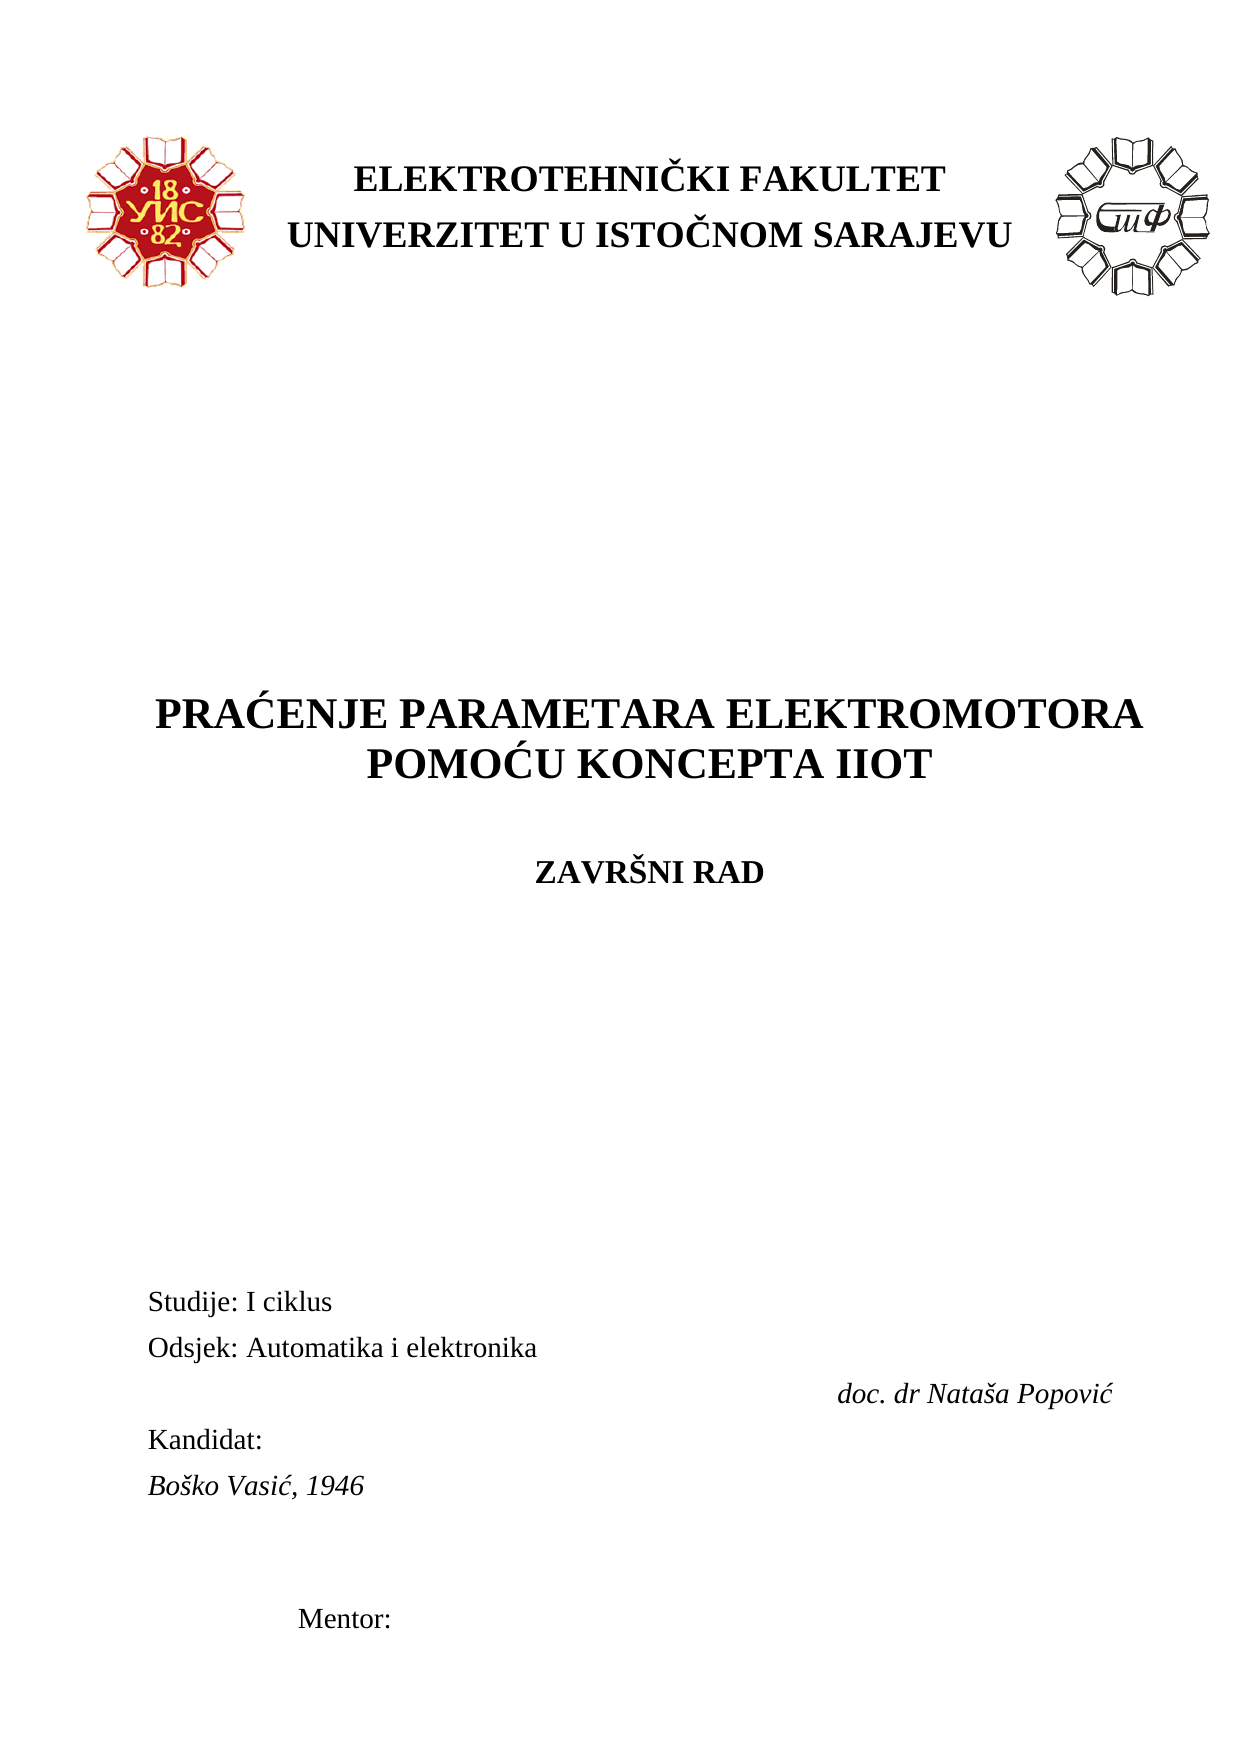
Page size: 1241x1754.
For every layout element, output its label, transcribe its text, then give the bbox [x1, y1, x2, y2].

text Меntоr: [223, 1601, 612, 1635]
text ZAVRŠNI RAD [148, 852, 1152, 890]
text PRAĆENJE PARAMETARA ELEKTROMOTORA POMOĆU KONCEPTA IIOT [148, 688, 1152, 788]
text Оdsјеk: Automatika i elektronika [148, 1330, 1152, 1363]
text Kandidat: [148, 1422, 612, 1455]
text UNIVЕRZIТЕТ U ISТОČNОM SАRАЈЕVU [1084, 212, 1152, 256]
picture [71, 124, 260, 305]
text Studiје: I ciklus [148, 1284, 1152, 1317]
text ЕLЕKТRОТЕHNIČKI FАKULТЕТ [260, 157, 1085, 200]
text doc. dr Nataša Popović [762, 1376, 1152, 1409]
text ЕLЕKТRОТЕHNIČKI FАKULТЕТ [1084, 167, 1152, 200]
text Boško Vasić, 1946 [148, 1468, 612, 1501]
text UNIVЕRZIТЕТ U ISТОČNОM SАRАЈЕVU [260, 212, 1082, 256]
